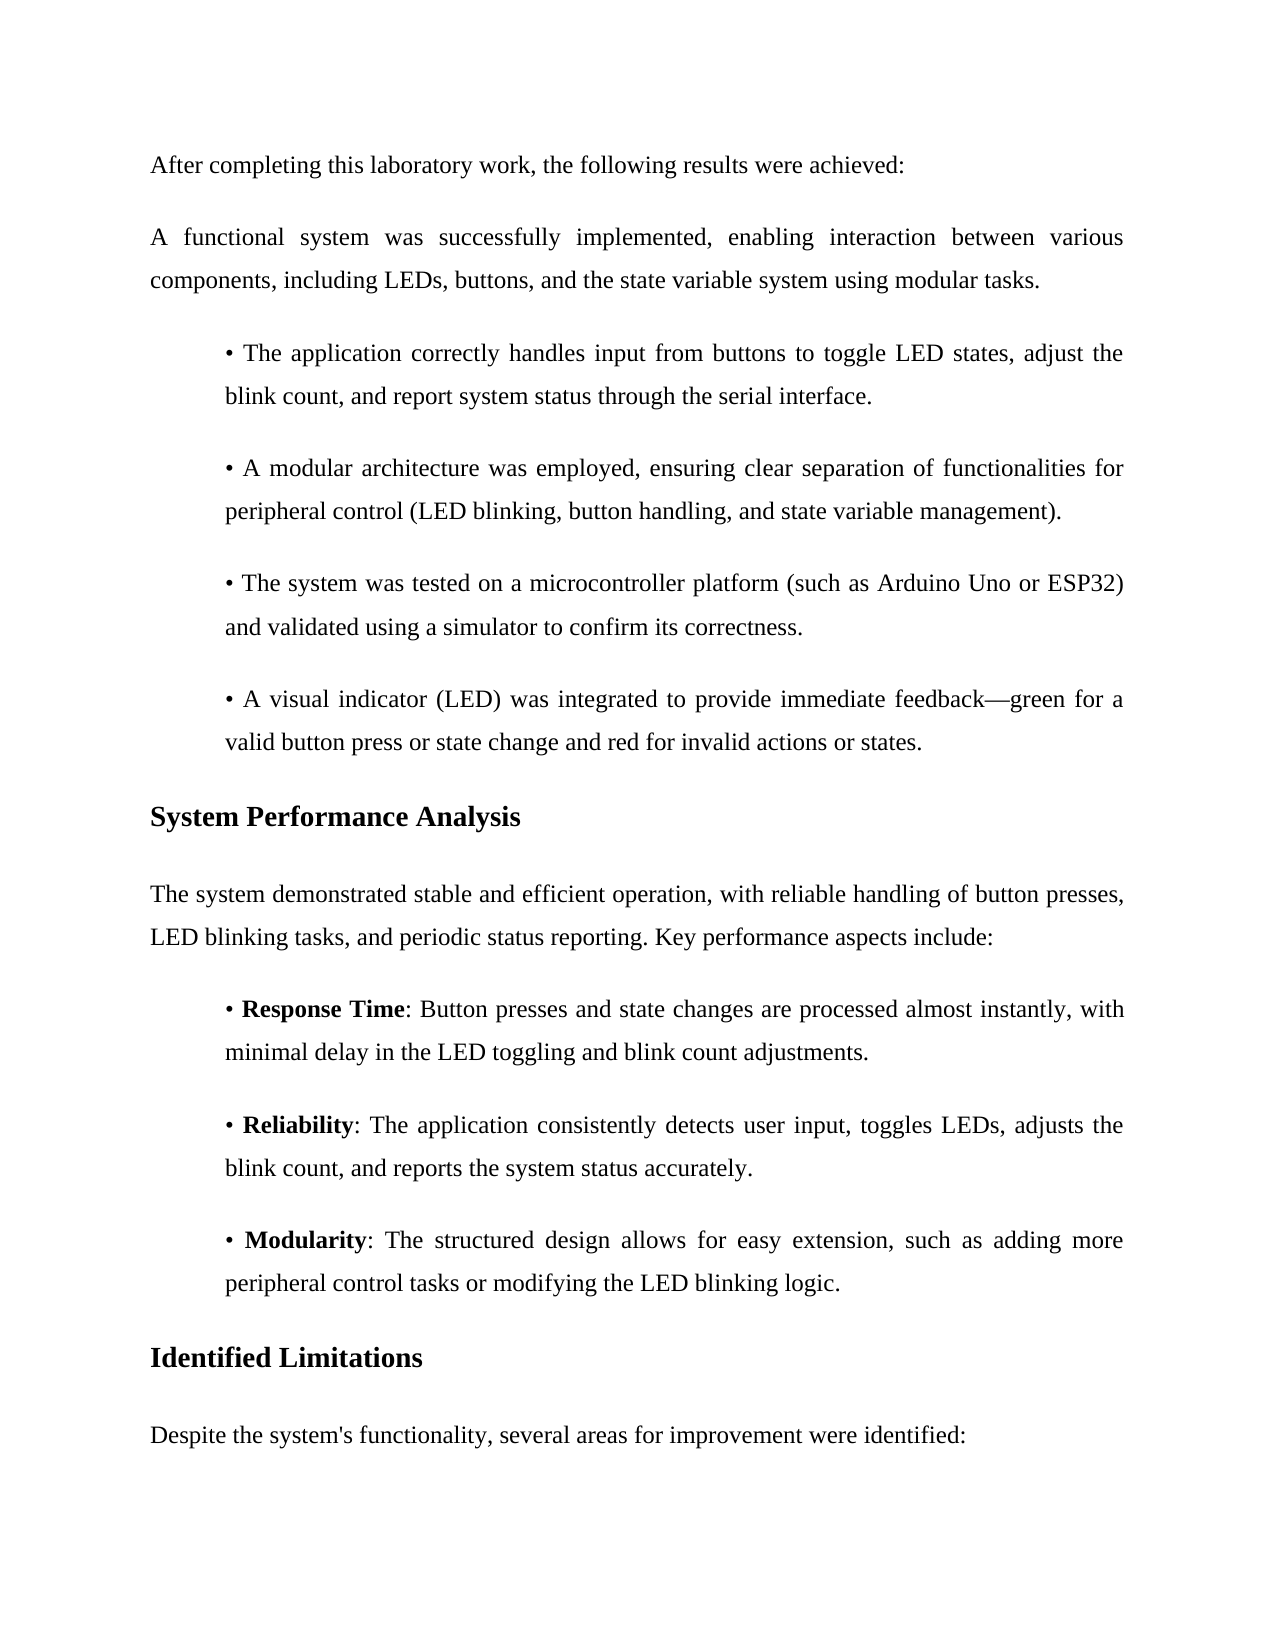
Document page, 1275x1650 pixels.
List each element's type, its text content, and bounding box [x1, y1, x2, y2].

text • Reliability: The application consistently detects user input, toggles LEDs, adjusts the blink count, and reports the system status accurately. [225, 1110, 1125, 1182]
text • Response Time: Button presses and state changes are processed almost instantly, with minimal delay in the LED toggling and blink count adjustments. [225, 994, 1125, 1066]
text • A modular architecture was employed, ensuring clear separation of functionalities for peripheral control (LED blinking, button handling, and state variable management). [225, 453, 1125, 525]
text • A visual indicator (LED) was integrated to provide immediate feedback—green for a valid button press or state change and red for invalid actions or states. [225, 684, 1125, 756]
text Identified Limitations [150, 1341, 1125, 1374]
text A functional system was successfully implemented, enabling interaction between various components, including LEDs, buttons, and the state variable system using modular tasks. [150, 222, 1125, 294]
text System Performance Analysis [150, 799, 1125, 833]
text • The system was tested on a microcontroller platform (such as Arduino Uno or ESP32) and validated using a simulator to confirm its correctness. [225, 568, 1125, 640]
text Despite the system's functionality, several areas for improvement were identified: [150, 1420, 1125, 1449]
text • The application correctly handles input from buttons to toggle LED states, adjust the blink count, and report system status through the serial interface. [225, 338, 1125, 409]
text • Modularity: The structured design allows for easy extension, such as adding more peripheral control tasks or modifying the LED blinking logic. [225, 1225, 1125, 1297]
text The system demonstrated stable and efficient operation, with reliable handling of button presses, LED blinking tasks, and periodic status reporting. Key performance aspects include: [150, 879, 1125, 951]
text After completing this laboratory work, the following results were achieved: [150, 150, 1125, 179]
